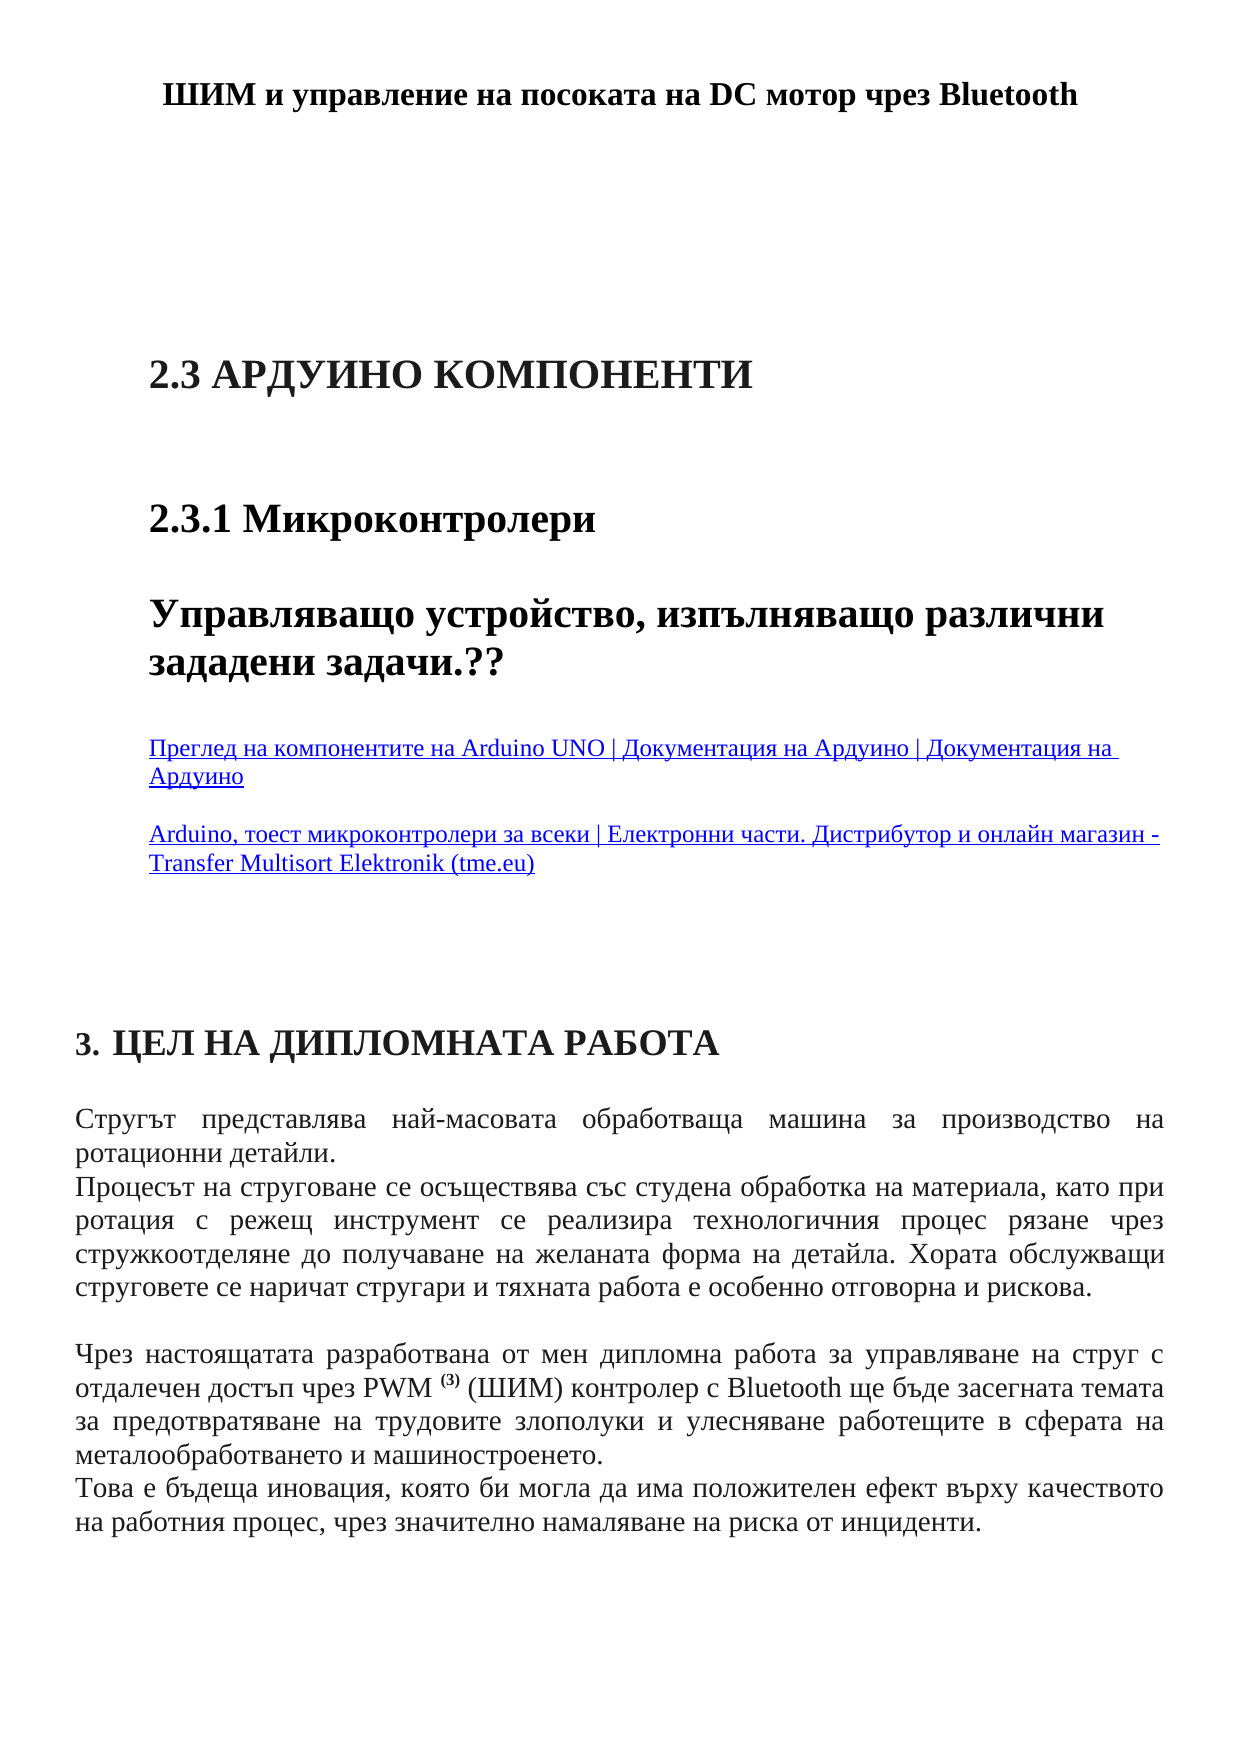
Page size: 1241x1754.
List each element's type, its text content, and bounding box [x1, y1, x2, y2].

text Процесът на струговане се осъществява със студена обработка на материала, като при ротация с режещ инструмент се реализира технологичния процес рязане чрез стружкоотделяне до получаване на желаната форма на детайла. Хората обслужващи струговете се наричат стругари и тяхната работа е особенно отговорна и рискова. [75, 1169, 1165, 1303]
text Arduino, тоест микроконтролери за всеки | Електронни части. Дистрибутор и онлайн магазин - Transfer Multisort Elektronik (tme.eu) [149, 819, 1165, 876]
text Управляващо устройство, изпълняващо различни зададени задачи.?? [149, 589, 1165, 685]
text 2.3.1 Микроконтролери [149, 493, 1165, 541]
text Преглед на компонентите на Arduino UNO | Документация на Ардуино | Документация на Ардуино [149, 733, 1165, 790]
text Стругът представлява най-масовата обработваща машина за производство на ротационни детайли. [75, 1102, 1165, 1169]
list ЦЕЛ НА ДИПЛОМНАТА РАБОТА [75, 1020, 1165, 1063]
text Чрез настоящатата разработвана от мен дипломна работа за управляване на струг с отдалечен достъп чрез PWM (3) (ШИМ) контролер с Bluetooth ще бъде засегната темата за предотвратяване на трудовите злополуки и улесняване работещите в сферата на металообработването и машиностроенето. [75, 1336, 1165, 1471]
text 2.3 АРДУИНО КОМПОНЕНТИ [149, 349, 1165, 397]
text Това е бъдеща иновация, която би могла да има положителен ефект върху качеството на работния процес, чрез значително намаляване на риска от инциденти. [75, 1471, 1165, 1538]
